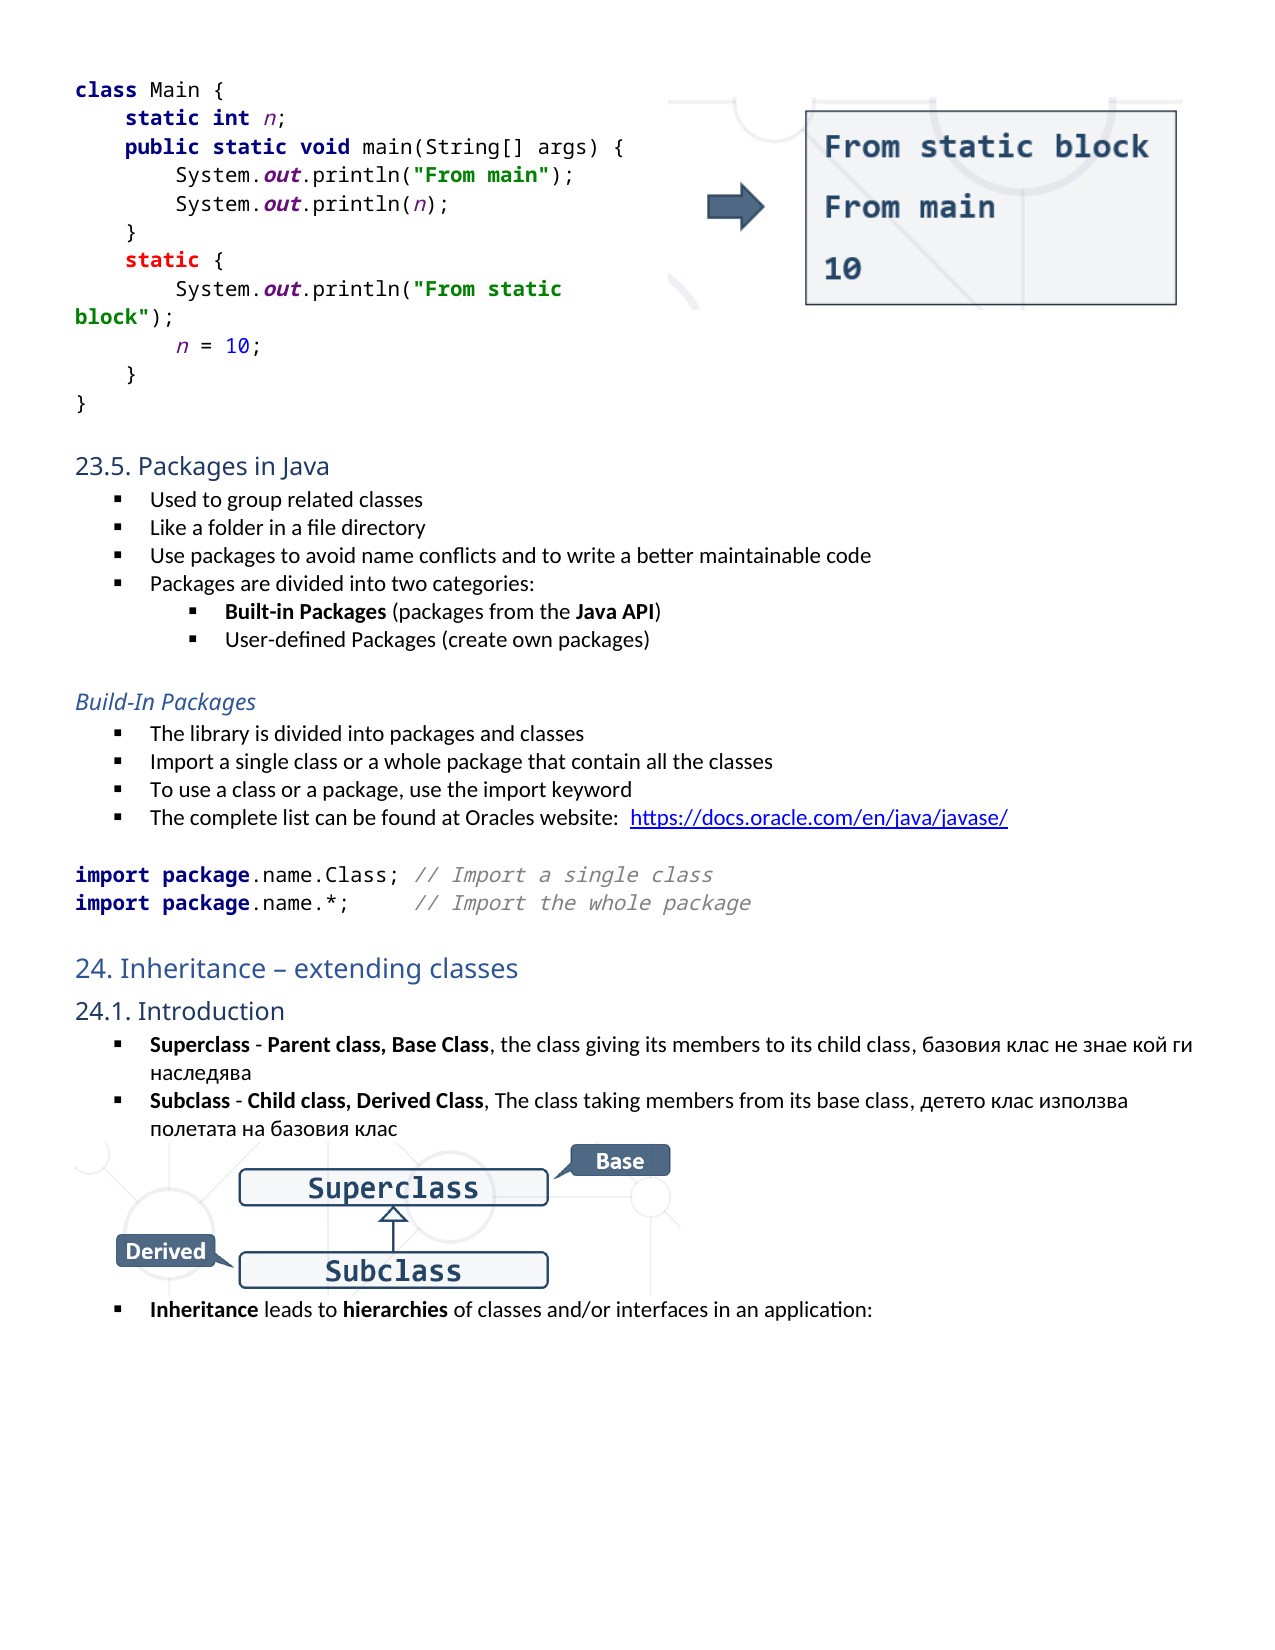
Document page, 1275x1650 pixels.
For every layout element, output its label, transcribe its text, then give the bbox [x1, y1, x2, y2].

text import package.name.Class; // Import a single class import package.name.*; // Import the whole package [75, 860, 1200, 917]
list To use a class or a package, use the import keyword [112, 775, 1200, 803]
list Subclass - Child class, Derived Class, The class taking members from its base class, детето клас използва полетата на базовия клас [112, 1086, 1200, 1142]
list Packages are divided into two categories: [112, 569, 1200, 597]
list The library is divided into packages and classes [112, 719, 1200, 747]
subtitle 23.5. Packages in Java [75, 448, 1200, 482]
list Used to group related classes [112, 485, 1200, 513]
list The complete list can be found at Oracles website: https://docs.oracle.com/en/java/javase/ [112, 803, 1200, 831]
list Import a single class or a whole package that contain all the classes [112, 747, 1200, 775]
list User-defined Packages (create own packages) [187, 625, 1200, 653]
subtitle 24.1. Introduction [75, 993, 1200, 1027]
subtitle 24. Inheritance – extending classes [75, 949, 1200, 986]
list Superclass - Parent class, Base Class, the class giving its members to its child class, базовия клас не знае кой ги наследява [112, 1030, 1200, 1086]
subtitle Build-In Packages [75, 686, 1200, 717]
list Use packages to avoid name conflicts and to write a better maintainable code [112, 541, 1200, 569]
list Built-in Packages (packages from the Java API) [187, 597, 1200, 625]
picture [668, 97, 1183, 310]
list Like a folder in a file directory [112, 513, 1200, 541]
picture [75, 1142, 681, 1296]
list Inheritance leads to hierarchies of classes and/or interfaces in an application: [112, 1296, 1200, 1324]
